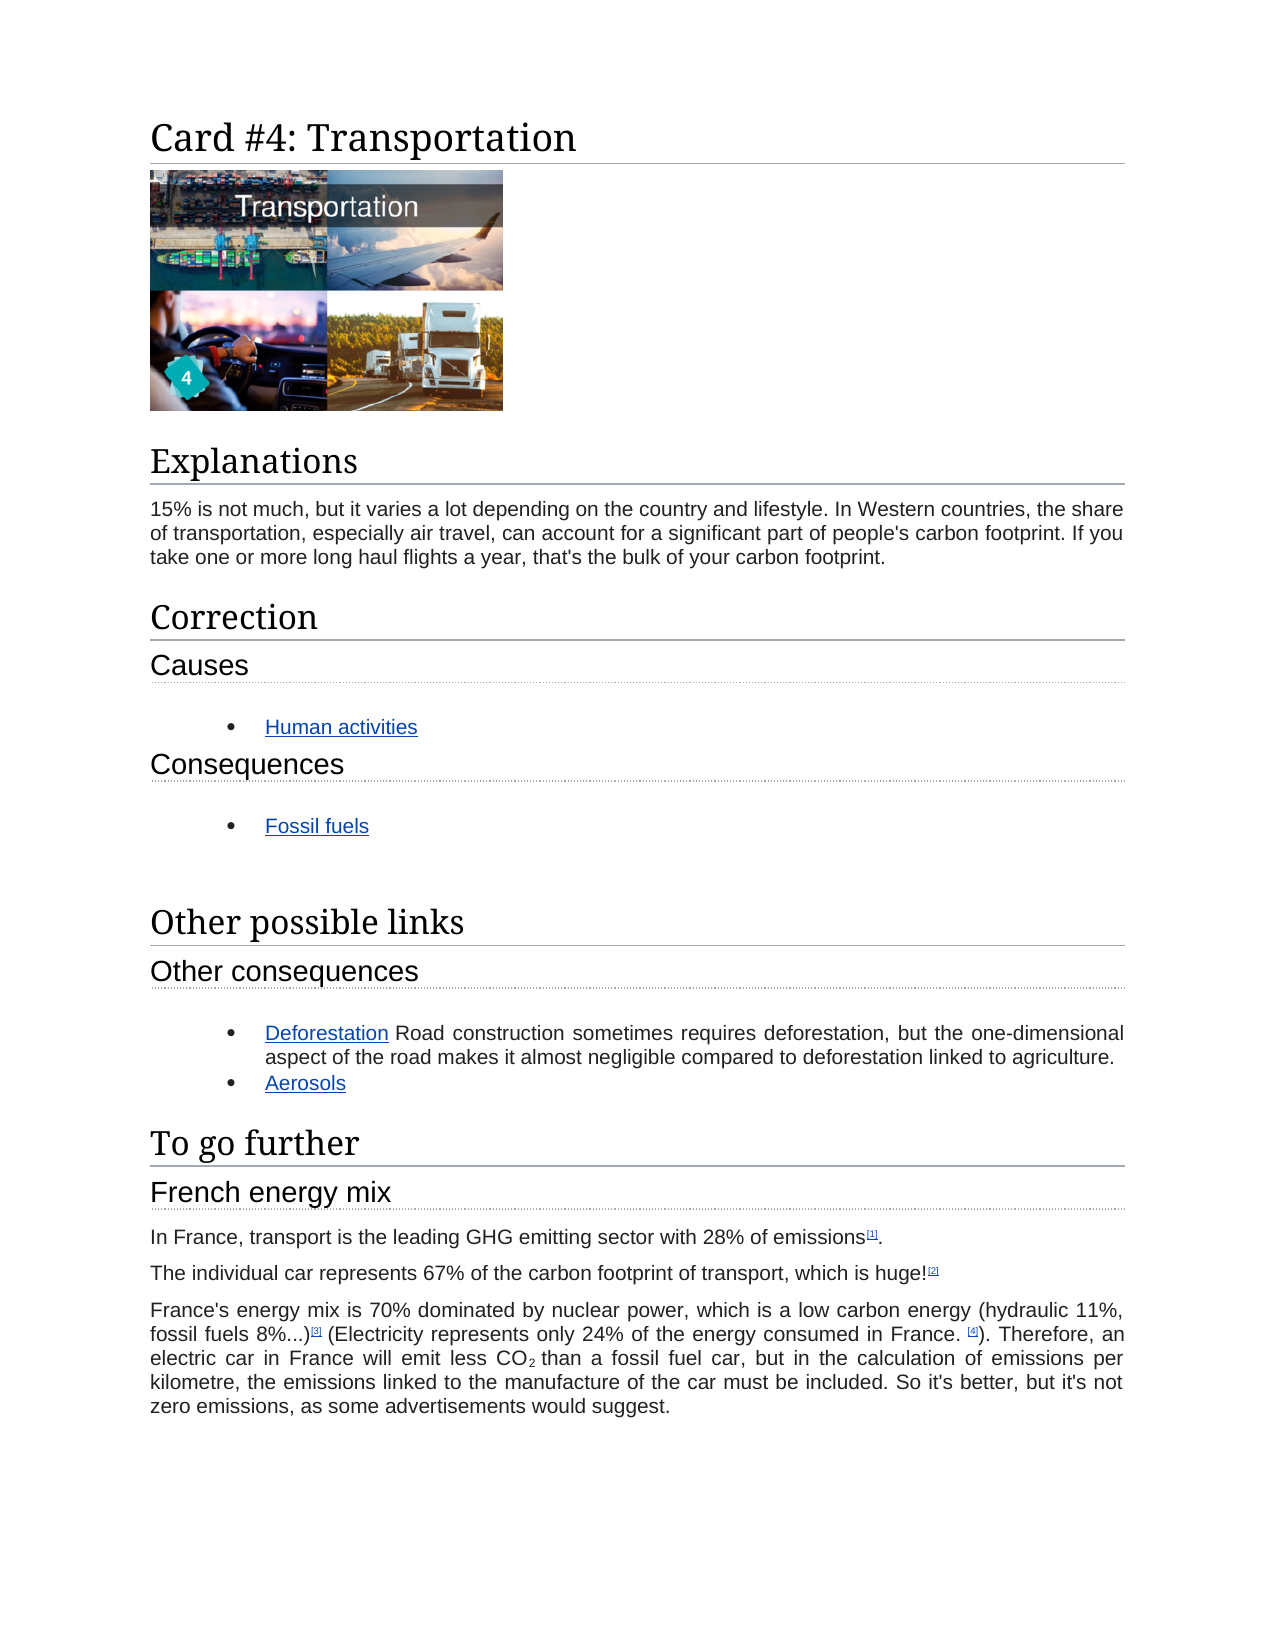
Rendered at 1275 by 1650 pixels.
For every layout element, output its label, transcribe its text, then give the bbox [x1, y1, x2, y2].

subtitle French energy mix [150, 1174, 1125, 1210]
text 15% is not much, but it varies a lot depending on the country and lifestyle. In Western countries, the share of transportation, especially air travel, can account for a significant part of people's carbon footprint. If you take one or more long haul flights a year, that's the bulk of your carbon footprint. [150, 497, 1125, 569]
subtitle Card #4: Transportation [150, 111, 1125, 163]
text In France, transport is the leading GHG emitting sector with 28% of emissions[1]. [150, 1225, 1125, 1249]
list Deforestation Road construction sometimes requires deforestation, but the one-dimensional aspect of the road makes it almost negligible compared to deforestation linked to agriculture. [227, 1021, 1125, 1068]
subtitle Correction [150, 594, 1125, 639]
subtitle Explanations [150, 437, 1125, 483]
list Aerosols [227, 1071, 1125, 1095]
text France's energy mix is 70% dominated by nuclear power, which is a low carbon energy (hydraulic 11%, fossil fuels 8%...)[3] (Electricity represents only 24% of the energy consumed in France. [4]). Therefore, an electric car in France will emit less CO2 than a fossil fuel car, but in the calculation of emissions per kilometre, the emissions linked to the manufacture of the car must be included. So it's better, but it's not zero emissions, as some advertisements would suggest. [150, 1298, 1125, 1417]
list Human activities [227, 715, 1125, 739]
subtitle Other consequences [150, 954, 1125, 989]
subtitle Causes [150, 648, 1125, 683]
text The individual car represents 67% of the carbon footprint of transport, which is huge![2] [150, 1261, 1125, 1285]
picture [150, 170, 503, 411]
subtitle Other possible links [150, 899, 1125, 945]
subtitle To go further [150, 1120, 1125, 1165]
subtitle Consequences [150, 747, 1125, 782]
list Fossil fuels [227, 814, 1125, 838]
